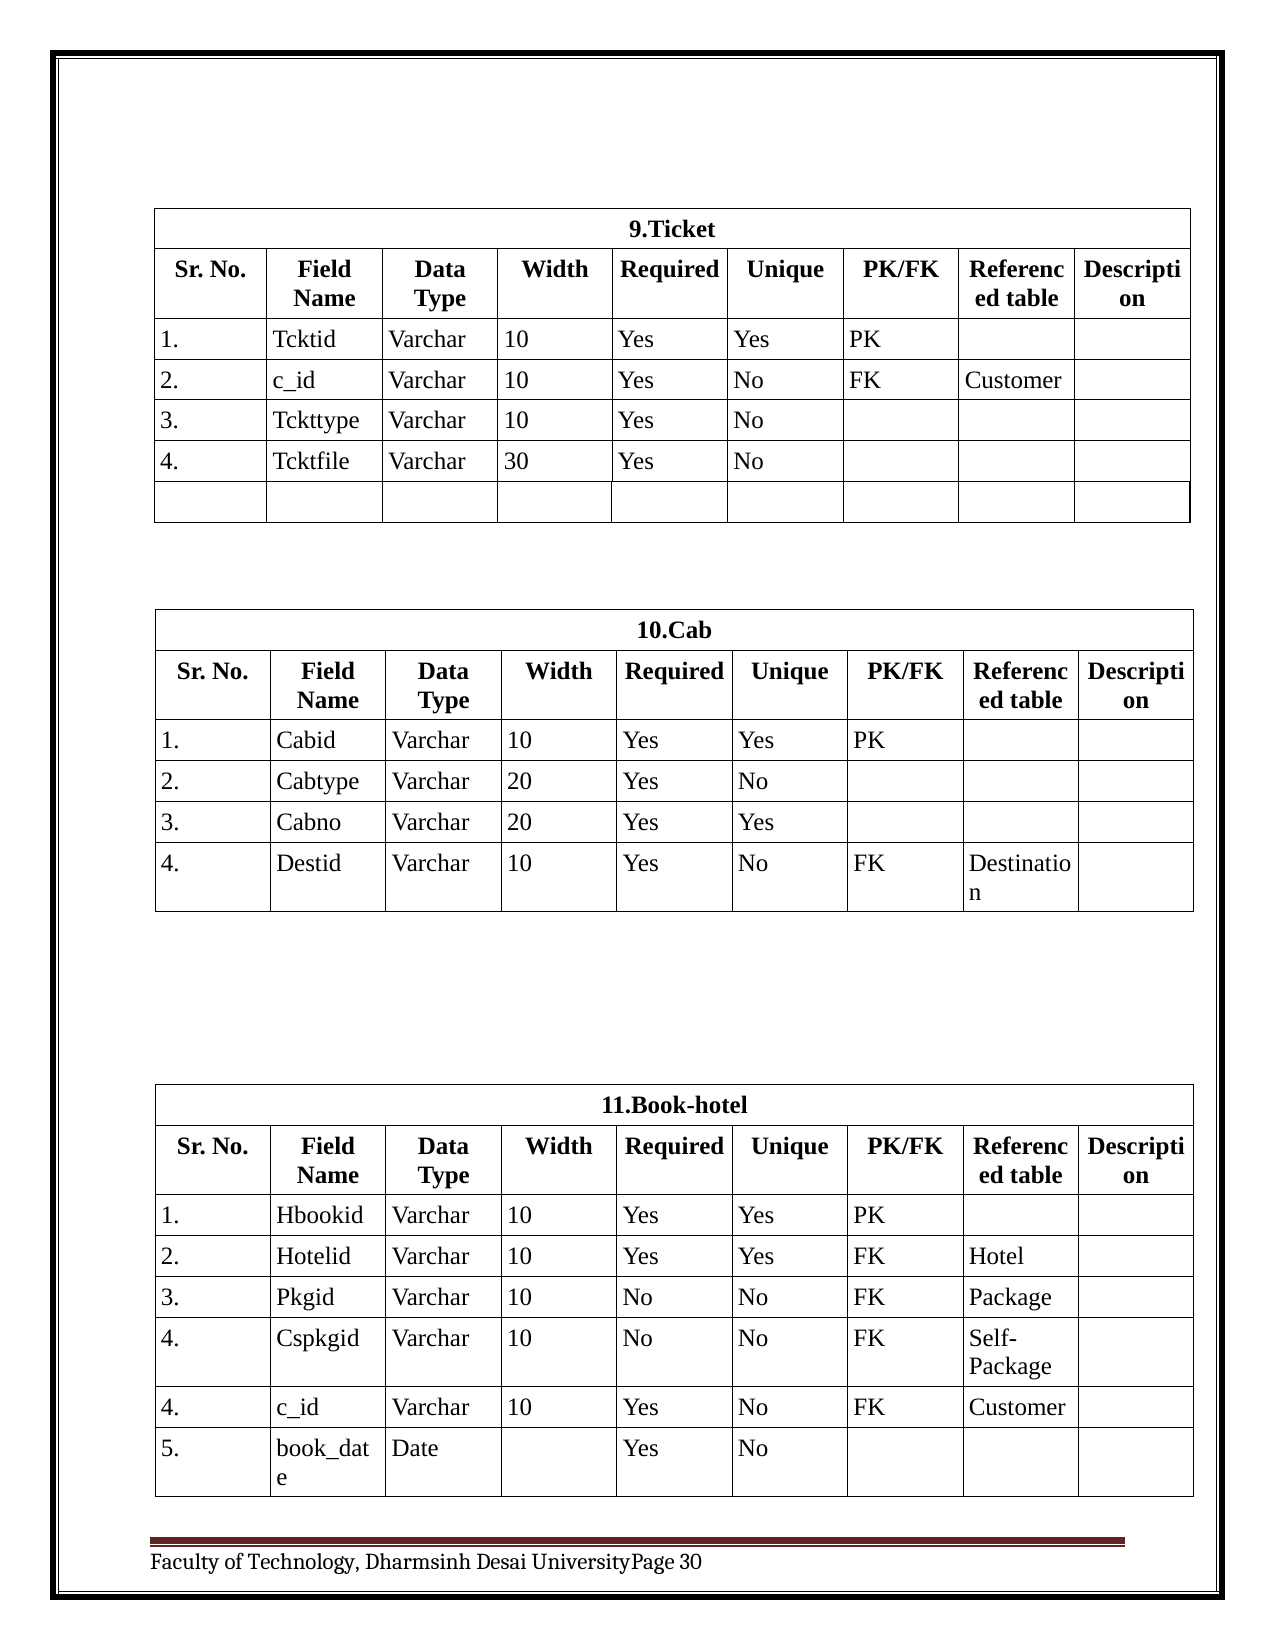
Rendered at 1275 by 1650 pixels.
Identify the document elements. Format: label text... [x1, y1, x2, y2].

table_cell Data Type [383, 249, 497, 318]
table_cell Required [617, 651, 732, 719]
table_cell Varchar [383, 319, 497, 358]
table_cell Yes [733, 802, 847, 842]
table_cell Description [1079, 1126, 1193, 1194]
table_cell Unique [733, 651, 847, 719]
table_cell Sr. No. [156, 1126, 270, 1194]
table_cell Varchar [386, 802, 501, 842]
table_cell No [728, 360, 843, 399]
table_cell Yes [613, 319, 727, 358]
table_cell Yes [613, 400, 727, 440]
table_cell 3. [156, 1277, 270, 1316]
table_cell 1. [155, 319, 266, 358]
table_cell Destination [964, 843, 1078, 911]
table_cell 2. [155, 360, 266, 399]
table_cell PK/FK [848, 651, 963, 719]
table_cell Hotel [964, 1236, 1078, 1276]
table_cell PK/FK [844, 249, 958, 318]
table_cell Data Type [386, 1126, 501, 1194]
table_cell Varchar [383, 441, 497, 481]
table_cell FK [848, 1277, 963, 1316]
table_cell 4. [156, 1318, 270, 1386]
table_cell PK [848, 720, 963, 760]
table_cell Yes [617, 761, 732, 801]
table_cell Yes [733, 1195, 847, 1235]
table_cell Referenced table [959, 249, 1074, 318]
table_cell No [733, 1318, 847, 1386]
table_cell Varchar [386, 761, 501, 801]
table_cell Width [498, 249, 612, 318]
table_cell Hbookid [271, 1195, 385, 1235]
table_cell [964, 761, 1078, 801]
table_cell [1079, 720, 1193, 760]
table_cell [1079, 1277, 1193, 1316]
table_cell [959, 482, 1074, 522]
table_cell Yes [617, 843, 732, 911]
table_cell 30 [498, 441, 612, 481]
table_cell 10 [498, 319, 612, 358]
table_cell Varchar [386, 1277, 501, 1316]
table_cell Yes [733, 720, 847, 760]
table_cell Field Name [271, 651, 385, 719]
table_cell Customer [964, 1387, 1078, 1427]
table_cell Unique [733, 1126, 847, 1194]
table_cell Unique [728, 249, 843, 318]
table_cell [1079, 1236, 1193, 1276]
table_cell Width [502, 1126, 616, 1194]
table_cell Field Name [271, 1126, 385, 1194]
table_cell book_date [271, 1428, 385, 1496]
table_cell 10 [502, 1236, 616, 1276]
table_cell 10 [502, 1387, 616, 1427]
table_cell No [728, 400, 843, 440]
table_cell Yes [617, 1428, 732, 1496]
table_cell Referenced table [964, 651, 1078, 719]
table_cell [1079, 1428, 1193, 1496]
table_cell [1079, 802, 1193, 842]
table_cell No [733, 843, 847, 911]
table_cell No [733, 1277, 847, 1316]
table_cell Tcktid [267, 319, 382, 358]
table_cell Data Type [386, 651, 501, 719]
table_cell Customer [959, 360, 1074, 399]
table_cell Varchar [386, 1236, 501, 1276]
table_cell 10 [502, 1277, 616, 1316]
table_cell FK [848, 843, 963, 911]
table_cell FK [848, 1318, 963, 1386]
table_cell Cabtype [271, 761, 385, 801]
table_cell [612, 482, 727, 522]
table_cell 1. [156, 720, 270, 760]
table_cell No [733, 1428, 847, 1496]
table_cell Varchar [386, 1195, 501, 1235]
table_cell [1079, 1195, 1193, 1235]
table_cell [844, 441, 958, 481]
table_header 9.Ticket [155, 209, 1190, 248]
table_cell [1079, 1318, 1193, 1386]
table_cell 10 [502, 1318, 616, 1386]
table_cell Hotelid [271, 1236, 385, 1276]
table_cell 4. [156, 1387, 270, 1427]
table_cell 10 [502, 843, 616, 911]
table_cell No [728, 441, 843, 481]
table_cell [1075, 360, 1190, 399]
table_cell PK [848, 1195, 963, 1235]
table_cell Description [1079, 651, 1193, 719]
table_cell Yes [617, 802, 732, 842]
table_cell No [733, 761, 847, 801]
table_cell 1. [156, 1195, 270, 1235]
table_cell 2. [156, 1236, 270, 1276]
table_cell [502, 1428, 616, 1496]
table_header 11.Book-hotel [156, 1085, 1193, 1125]
table_cell [959, 400, 1074, 440]
table_cell [498, 482, 611, 522]
table_cell [383, 482, 497, 522]
table_cell [959, 319, 1074, 358]
table_cell [1075, 319, 1190, 358]
table_cell 4. [156, 843, 270, 911]
table_cell Description [1075, 249, 1190, 318]
table_cell [728, 482, 843, 522]
table_cell [964, 1195, 1078, 1235]
table_cell [964, 802, 1078, 842]
table_cell Yes [613, 360, 727, 399]
table_cell [848, 802, 963, 842]
table_cell Yes [617, 1387, 732, 1427]
table_cell 3. [155, 400, 266, 440]
table_cell Package [964, 1277, 1078, 1316]
table_cell 10 [502, 1195, 616, 1235]
table_cell Self-Package [964, 1318, 1078, 1386]
table_cell Tcktfile [267, 441, 382, 481]
table_cell Pkgid [271, 1277, 385, 1316]
table_cell Sr. No. [156, 651, 270, 719]
table_cell Yes [617, 1236, 732, 1276]
table_cell [964, 720, 1078, 760]
table_cell 4. [155, 441, 266, 481]
table_cell Date [386, 1428, 501, 1496]
table_cell [1075, 441, 1190, 481]
table_cell Yes [733, 1236, 847, 1276]
table_cell Cabno [271, 802, 385, 842]
table_cell Varchar [386, 1318, 501, 1386]
table_cell Yes [728, 319, 843, 358]
table_cell c_id [271, 1387, 385, 1427]
table_cell Cspkgid [271, 1318, 385, 1386]
table_cell 3. [156, 802, 270, 842]
table_cell [844, 482, 958, 522]
table_cell PK/FK [848, 1126, 963, 1194]
table_cell Field Name [267, 249, 382, 318]
table_cell [844, 400, 958, 440]
table_cell [1079, 843, 1193, 911]
table_cell Yes [617, 720, 732, 760]
table_cell Required [617, 1126, 732, 1194]
table_cell Varchar [386, 843, 501, 911]
table_cell [1075, 482, 1189, 522]
table_cell Tckttype [267, 400, 382, 440]
table_cell 2. [156, 761, 270, 801]
table_cell PK [844, 319, 958, 358]
table_cell 10 [502, 720, 616, 760]
table_cell Varchar [383, 360, 497, 399]
table_cell Width [502, 651, 616, 719]
table_cell [964, 1428, 1078, 1496]
table_cell 20 [502, 802, 616, 842]
table_cell [848, 1428, 963, 1496]
table_cell [1075, 400, 1190, 440]
table_cell Yes [617, 1195, 732, 1235]
table_cell FK [848, 1387, 963, 1427]
table_cell [1079, 761, 1193, 801]
table_cell [155, 482, 266, 522]
table_cell No [617, 1318, 732, 1386]
table_cell Cabid [271, 720, 385, 760]
table_cell Destid [271, 843, 385, 911]
table_cell Varchar [386, 720, 501, 760]
table_cell 5. [156, 1428, 270, 1496]
table_cell [267, 482, 382, 522]
table_cell c_id [267, 360, 382, 399]
table_cell 10 [498, 400, 612, 440]
table_cell 20 [502, 761, 616, 801]
table_cell No [733, 1387, 847, 1427]
table_header 10.Cab [156, 610, 1193, 650]
table_cell [959, 441, 1074, 481]
table_cell Referenced table [964, 1126, 1078, 1194]
table_cell FK [848, 1236, 963, 1276]
table_cell Yes [613, 441, 727, 481]
table_cell FK [844, 360, 958, 399]
table_cell [1079, 1387, 1193, 1427]
table_cell No [617, 1277, 732, 1316]
table_cell Required [613, 249, 727, 318]
table_cell 10 [498, 360, 612, 399]
table_cell Sr. No. [155, 249, 266, 318]
table_cell [848, 761, 963, 801]
table_cell Varchar [386, 1387, 501, 1427]
table_cell Varchar [383, 400, 497, 440]
